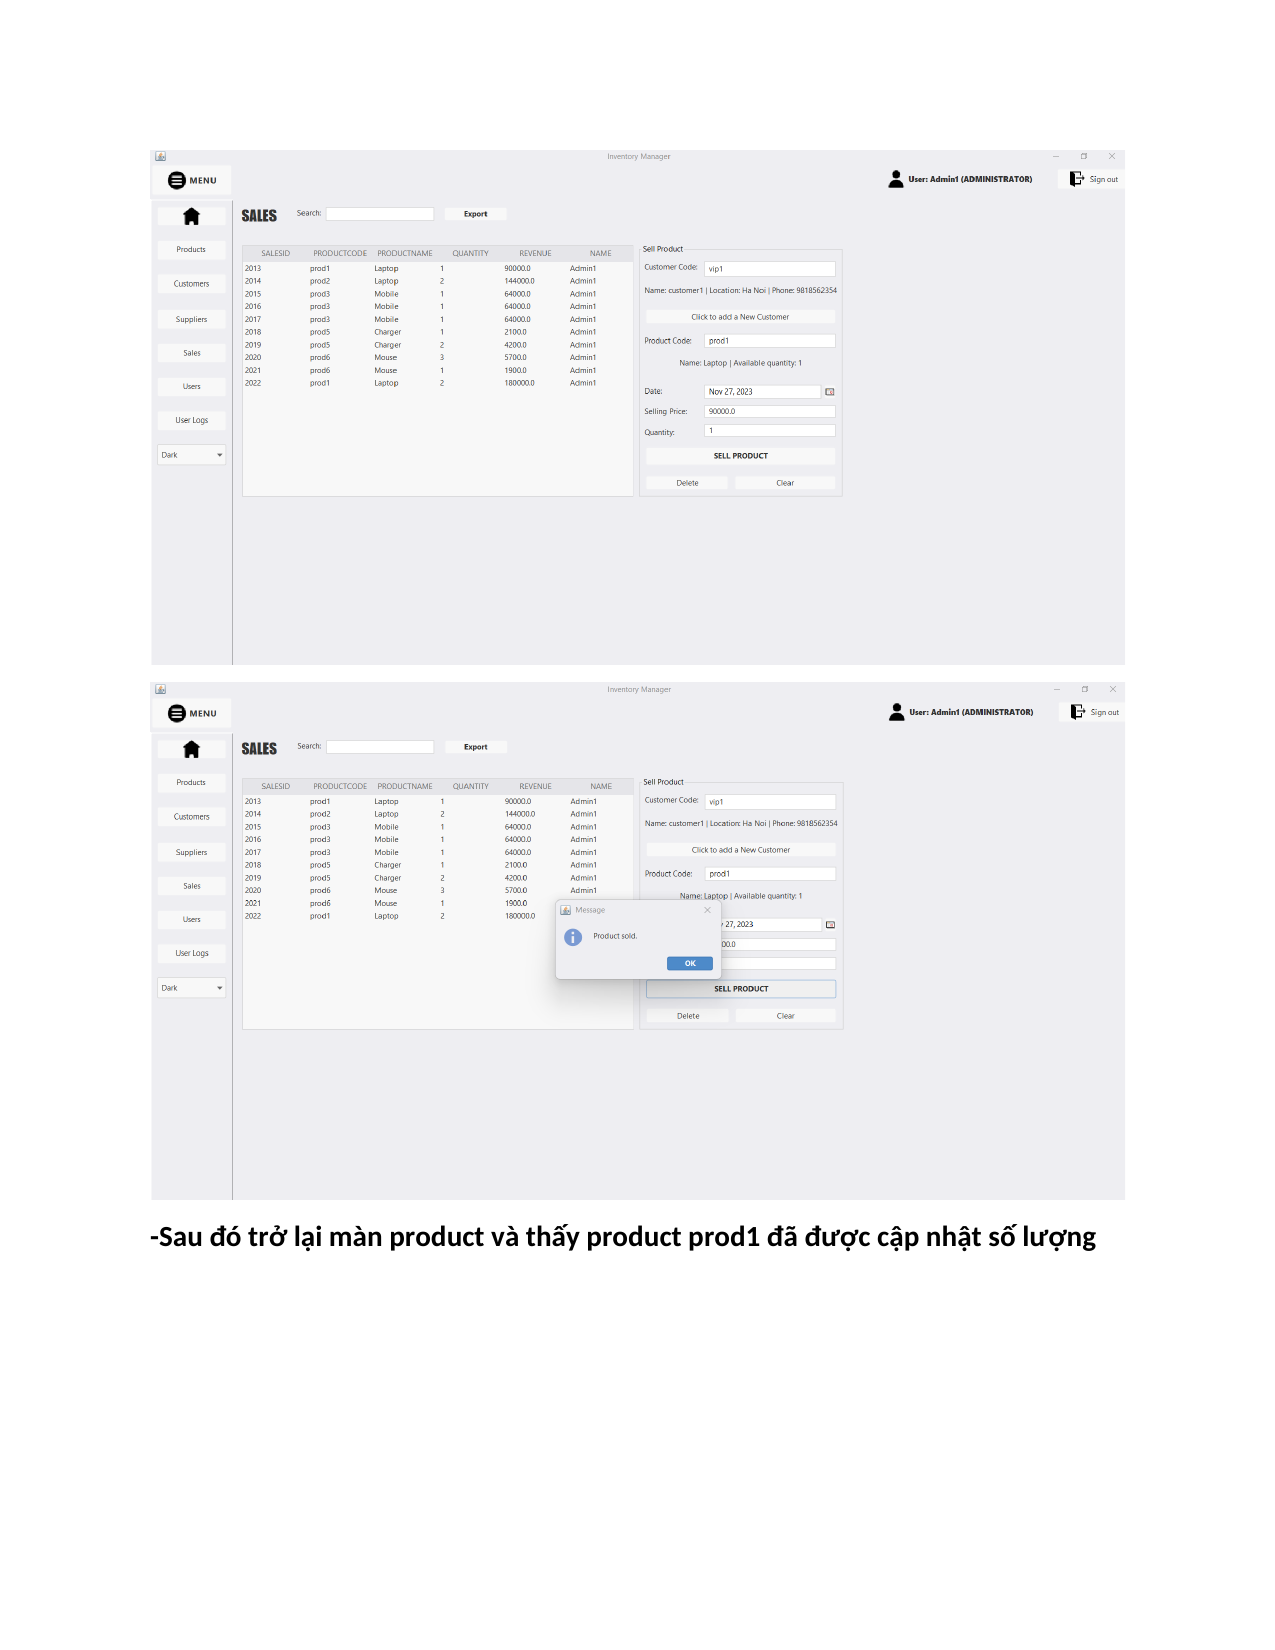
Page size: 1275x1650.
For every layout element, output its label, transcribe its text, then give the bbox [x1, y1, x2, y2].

text -Sau đó trở lại màn product và thấy product prod1 đã được cập nhật số lượng [150, 1218, 1125, 1254]
picture [150, 150, 1125, 665]
picture [150, 682, 1125, 1200]
